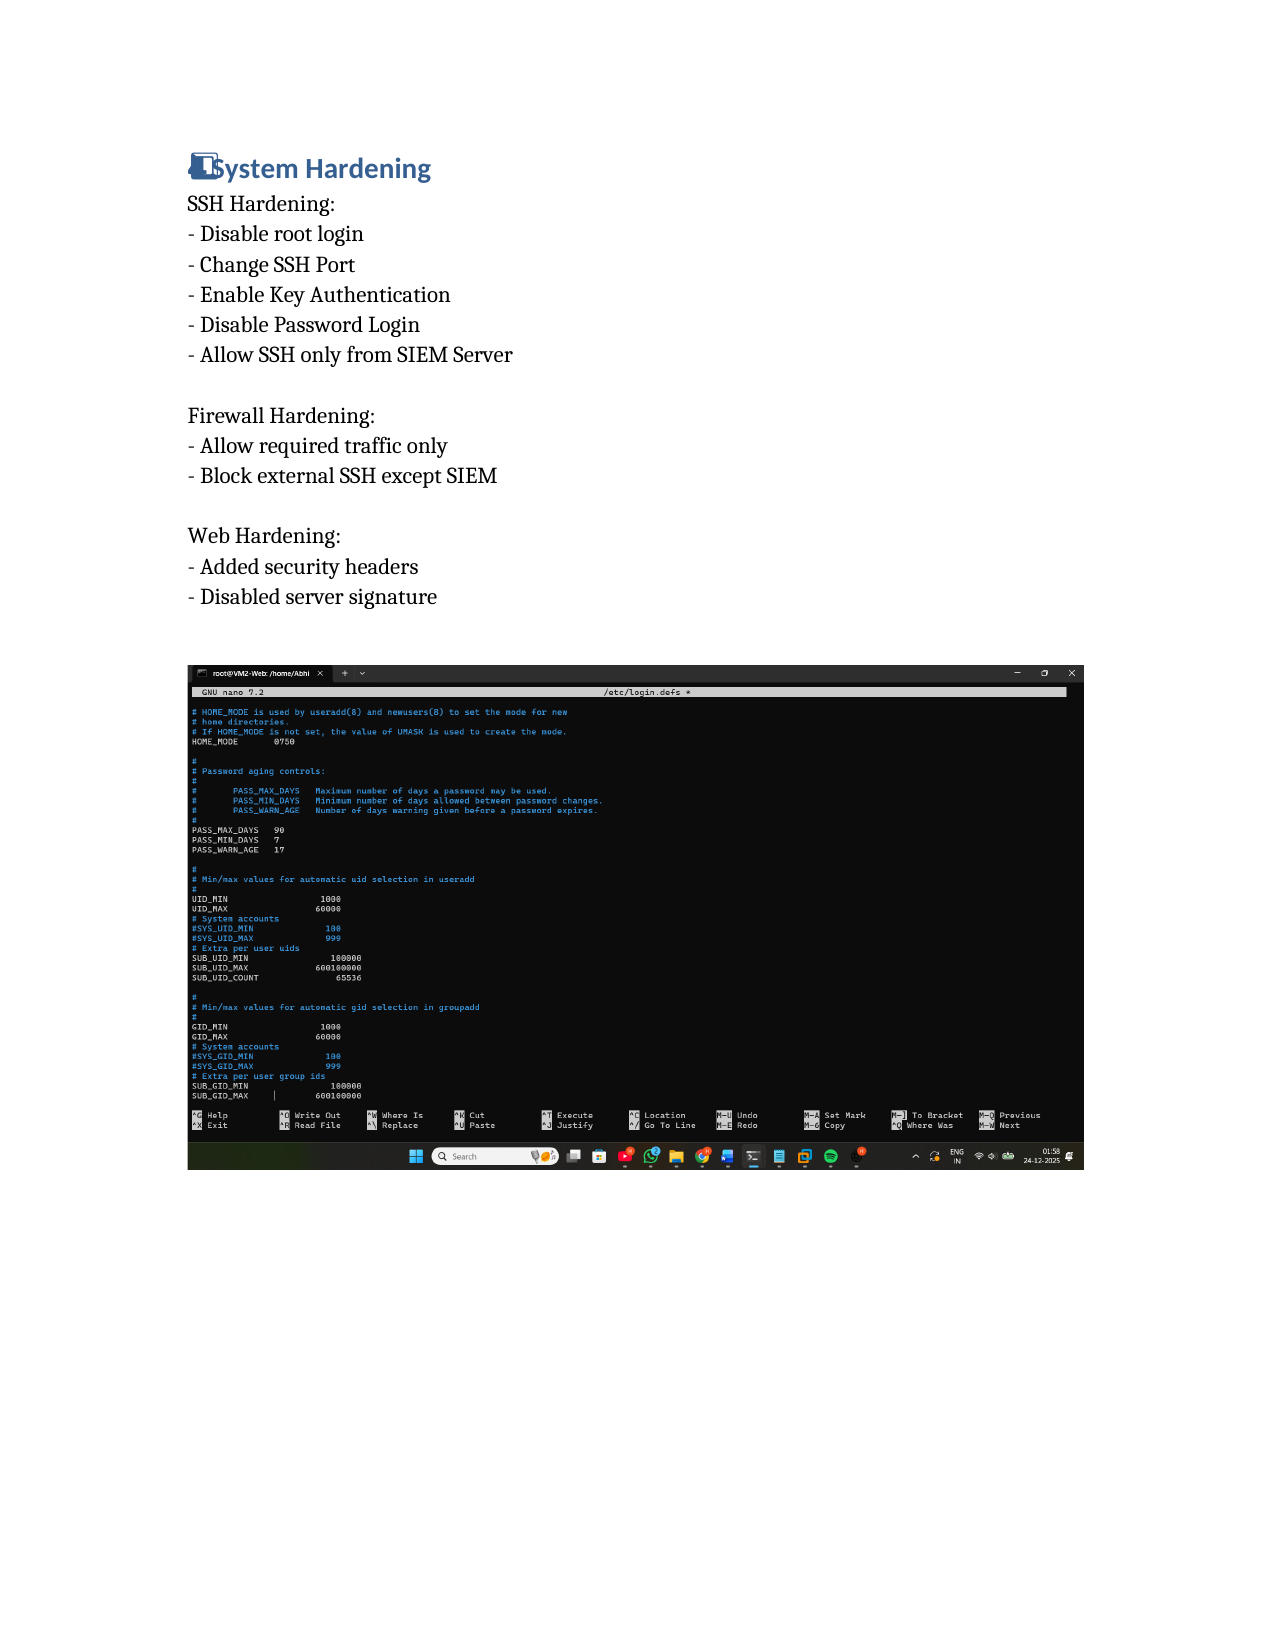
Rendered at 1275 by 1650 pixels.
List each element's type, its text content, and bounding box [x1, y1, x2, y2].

text SSH Hardening: - Disable root login - Change SSH Port - Enable Key Authentication - Disable Password Login - Allow SSH only from SIEM Server Firewall Hardening: - Allow required traffic only - Block external SSH except SIEM Web Hardening: - Added security headers - Disabled server signature [187, 191, 1087, 640]
subtitle 4️⃣ System Hardening [187, 150, 1087, 186]
picture [187, 665, 1084, 1170]
